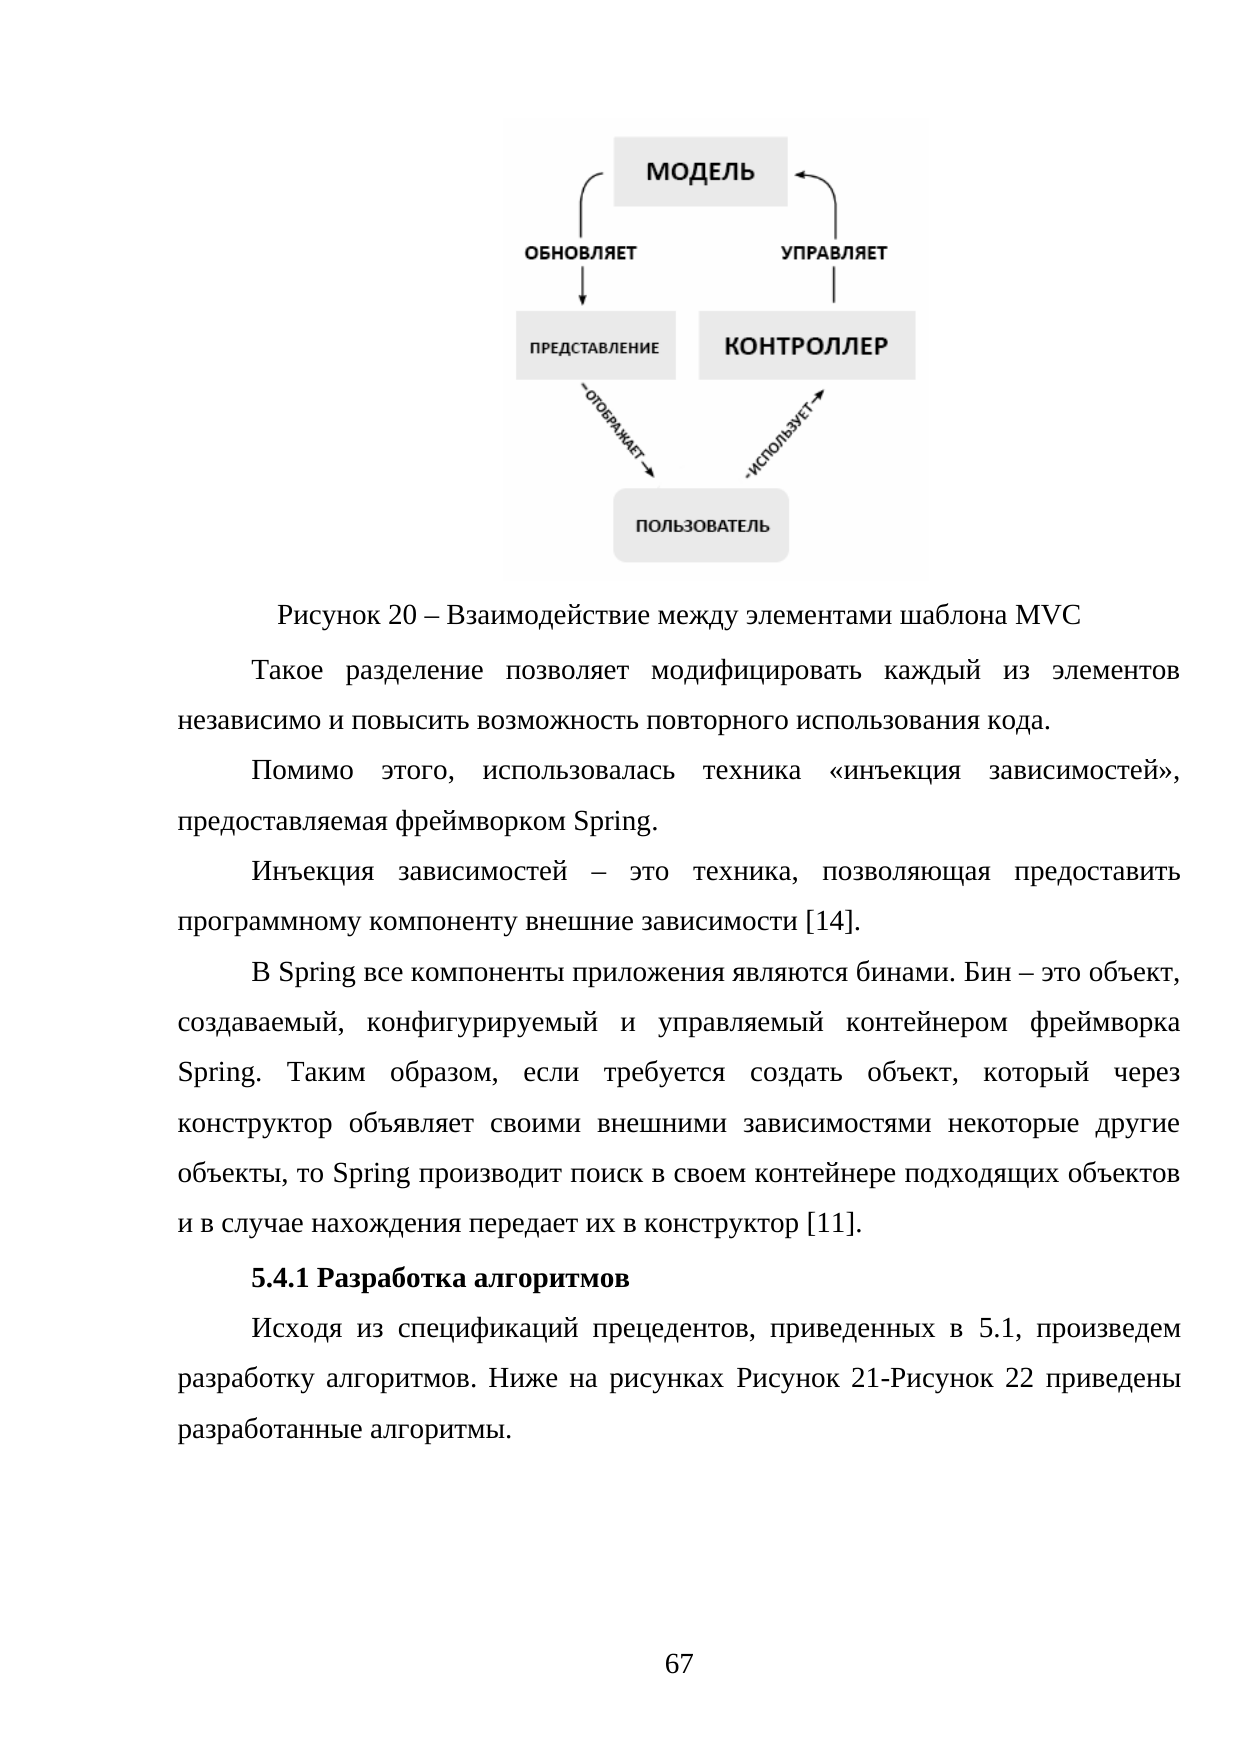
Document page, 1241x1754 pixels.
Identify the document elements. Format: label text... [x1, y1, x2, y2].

text В Spring все компоненты приложения являются бинами. Бин – это объект, создаваемый, конфигурируемый и управляемый контейнером фреймворка Spring. Таким образом, если требуется создать объект, который через конструктор объявляет своими внешними зависимостями некоторые другие объекты, то Spring производит поиск в своем контейнере подходящих объектов и в случае нахождения передает их в конструктор [11]. [177, 954, 1181, 1239]
text Помимо этого, использовалась техника «инъекция зависимостей», предоставляемая фреймворком Spring. [177, 752, 1181, 836]
subtitle Разработка алгоритмов [177, 1260, 1181, 1293]
picture [503, 118, 929, 581]
text Такое разделение позволяет модифицировать каждый из элементов независимо и повысить возможность повторного использования кода. [177, 652, 1181, 736]
text Инъекция зависимостей – это техника, позволяющая предоставить программному компоненту внешние зависимости [14]. [177, 853, 1181, 937]
